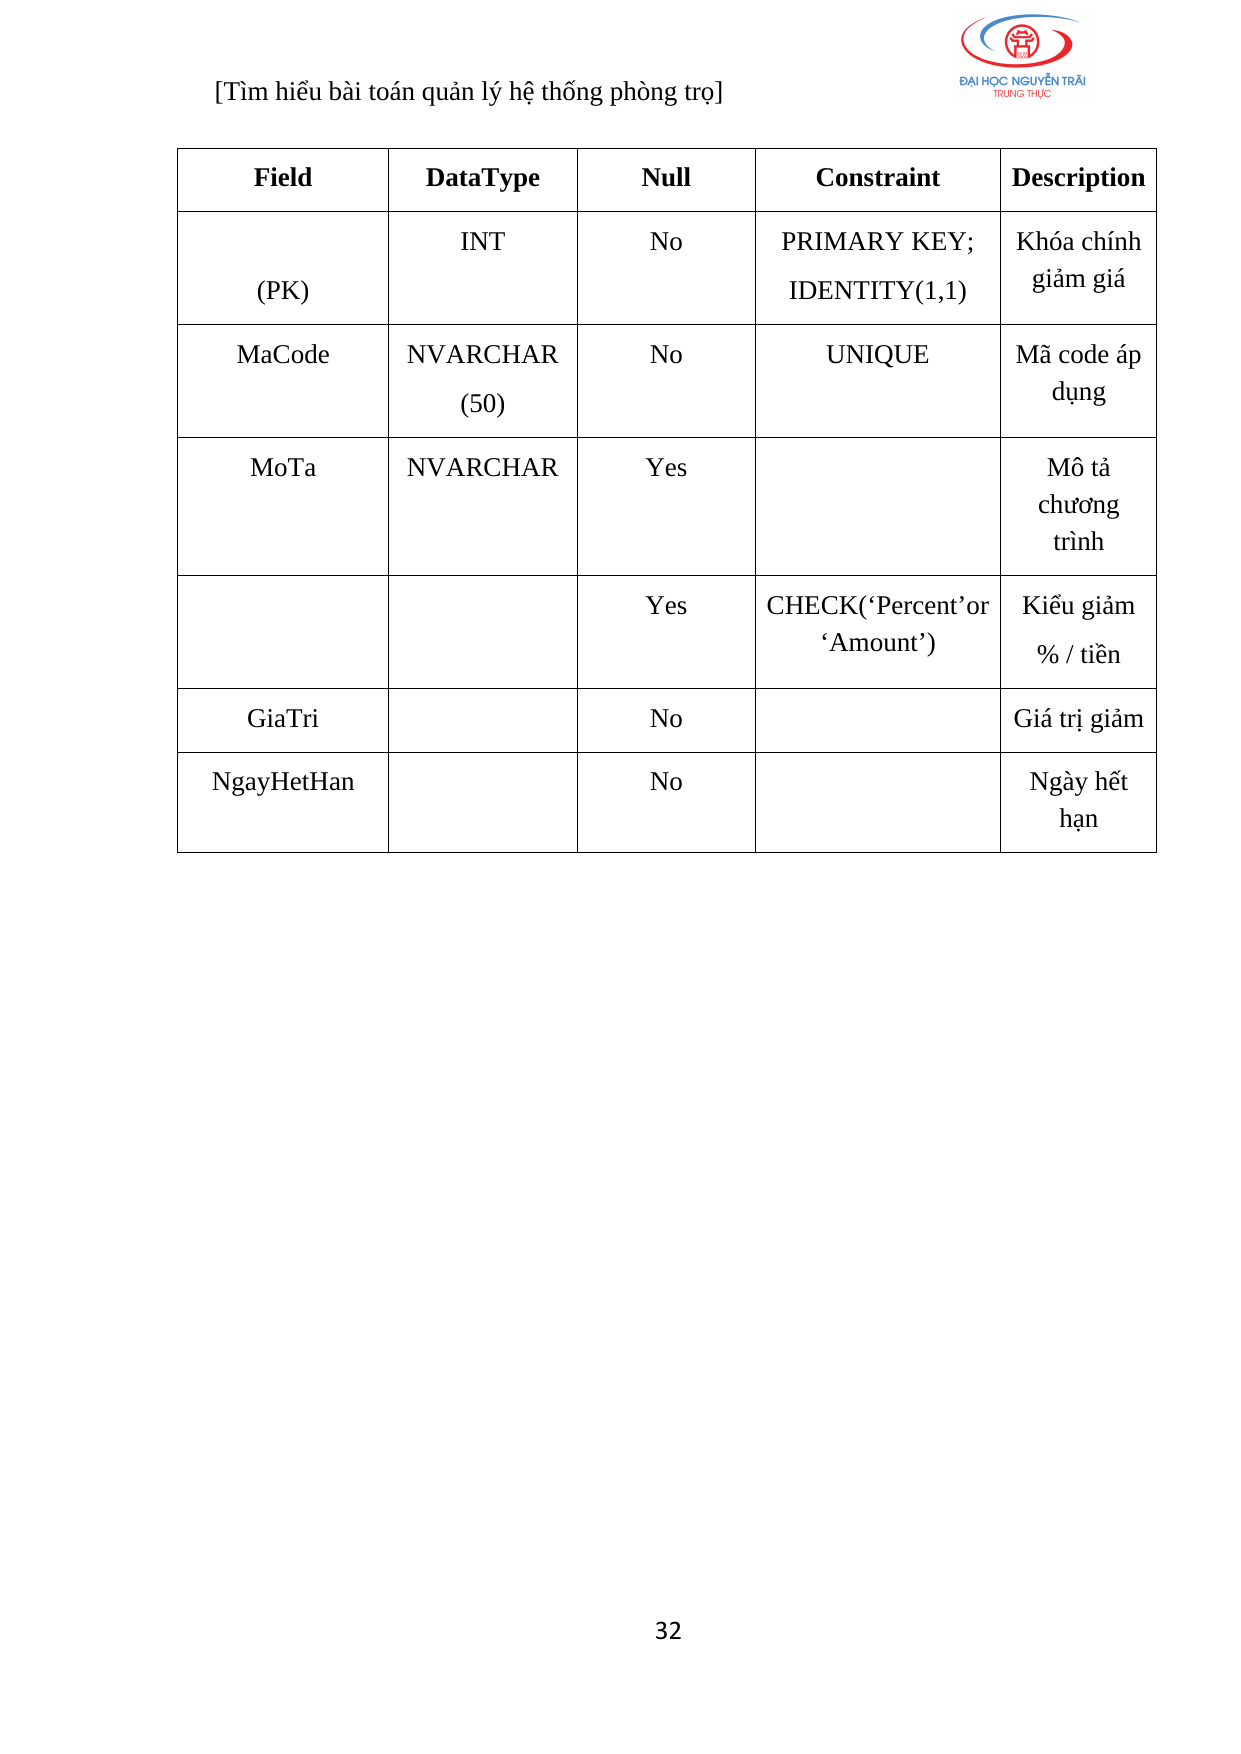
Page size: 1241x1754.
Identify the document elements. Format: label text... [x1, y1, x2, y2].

table_cell Kiểu giảm % / tiền [1001, 576, 1156, 688]
table_header Constraint [756, 149, 1000, 211]
table_cell NgayHetHan [178, 753, 388, 852]
table_cell INT [389, 212, 577, 324]
table_cell No [578, 689, 755, 752]
table_cell MaCode [178, 325, 388, 437]
table_cell Yes [578, 438, 755, 575]
table_cell No [578, 325, 755, 437]
table_cell [756, 689, 1000, 752]
picture [952, 10, 1092, 103]
table_header Null [578, 149, 755, 211]
table_cell UNIQUE [756, 325, 1000, 437]
table_cell GiaTri [178, 689, 388, 752]
table_header Description [1001, 149, 1156, 211]
table_cell Ngày hết hạn [1001, 753, 1156, 852]
table_cell [178, 576, 388, 688]
table_cell [756, 753, 1000, 852]
table_cell Mã code áp dụng [1001, 325, 1156, 437]
table_cell CHECK(‘Percent’or ‘Amount’) [756, 576, 1000, 688]
table_cell Giá trị giảm [1001, 689, 1156, 752]
table_cell Yes [578, 576, 755, 688]
table_header Field [178, 149, 388, 211]
table_cell [389, 753, 577, 852]
table_cell (PK) [178, 212, 388, 324]
table_cell PRIMARY KEY; IDENTITY(1,1) [756, 212, 1000, 324]
table_cell No [578, 753, 755, 852]
table_cell [756, 438, 1000, 575]
table_cell Khóa chính giảm giá [1001, 212, 1156, 324]
table_cell [389, 689, 577, 752]
table_cell NVARCHAR (50) [389, 325, 577, 437]
table_cell No [578, 212, 755, 324]
table_header DataType [389, 149, 577, 211]
table_cell NVARCHAR [389, 438, 577, 575]
table_cell MoTa [178, 438, 388, 575]
table_cell [389, 576, 577, 688]
table_cell Mô tả chương trình [1001, 438, 1156, 575]
